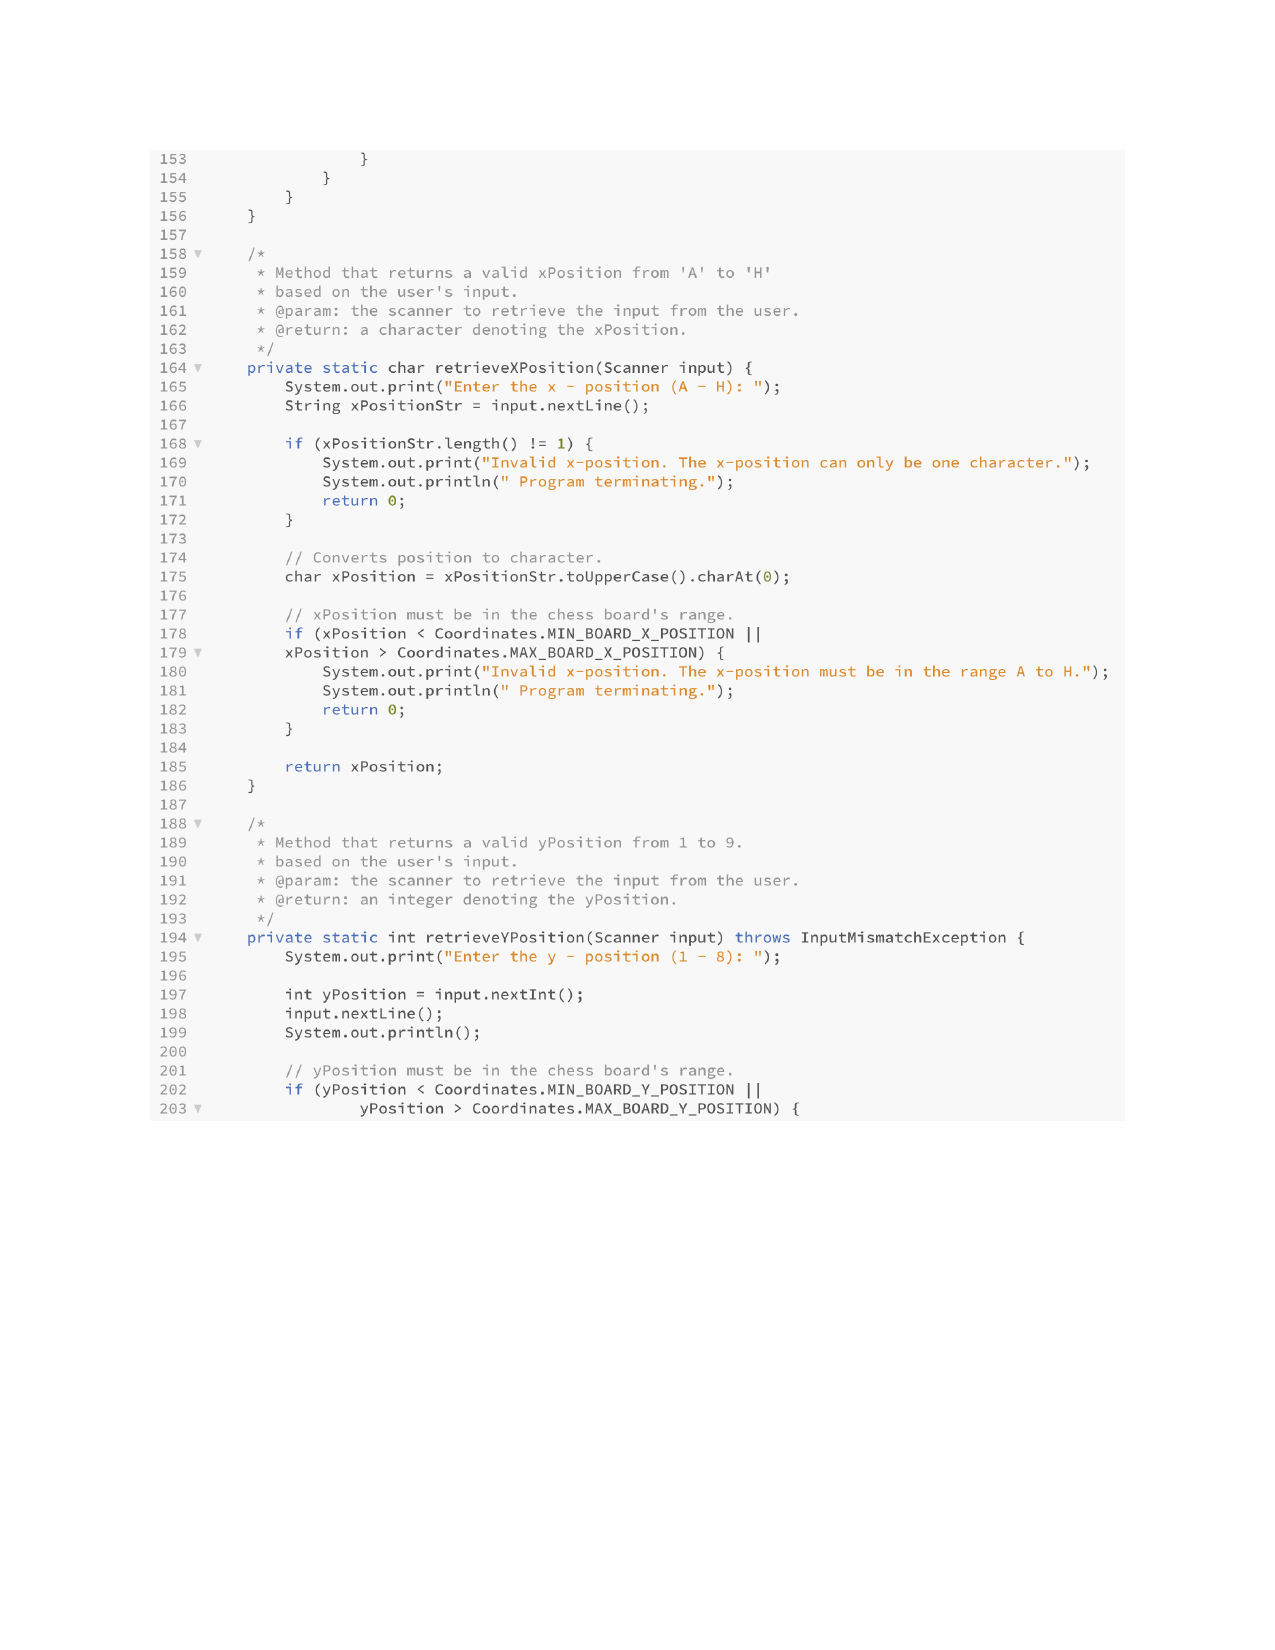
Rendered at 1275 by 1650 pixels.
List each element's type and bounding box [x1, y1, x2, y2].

picture [150, 150, 1125, 1121]
